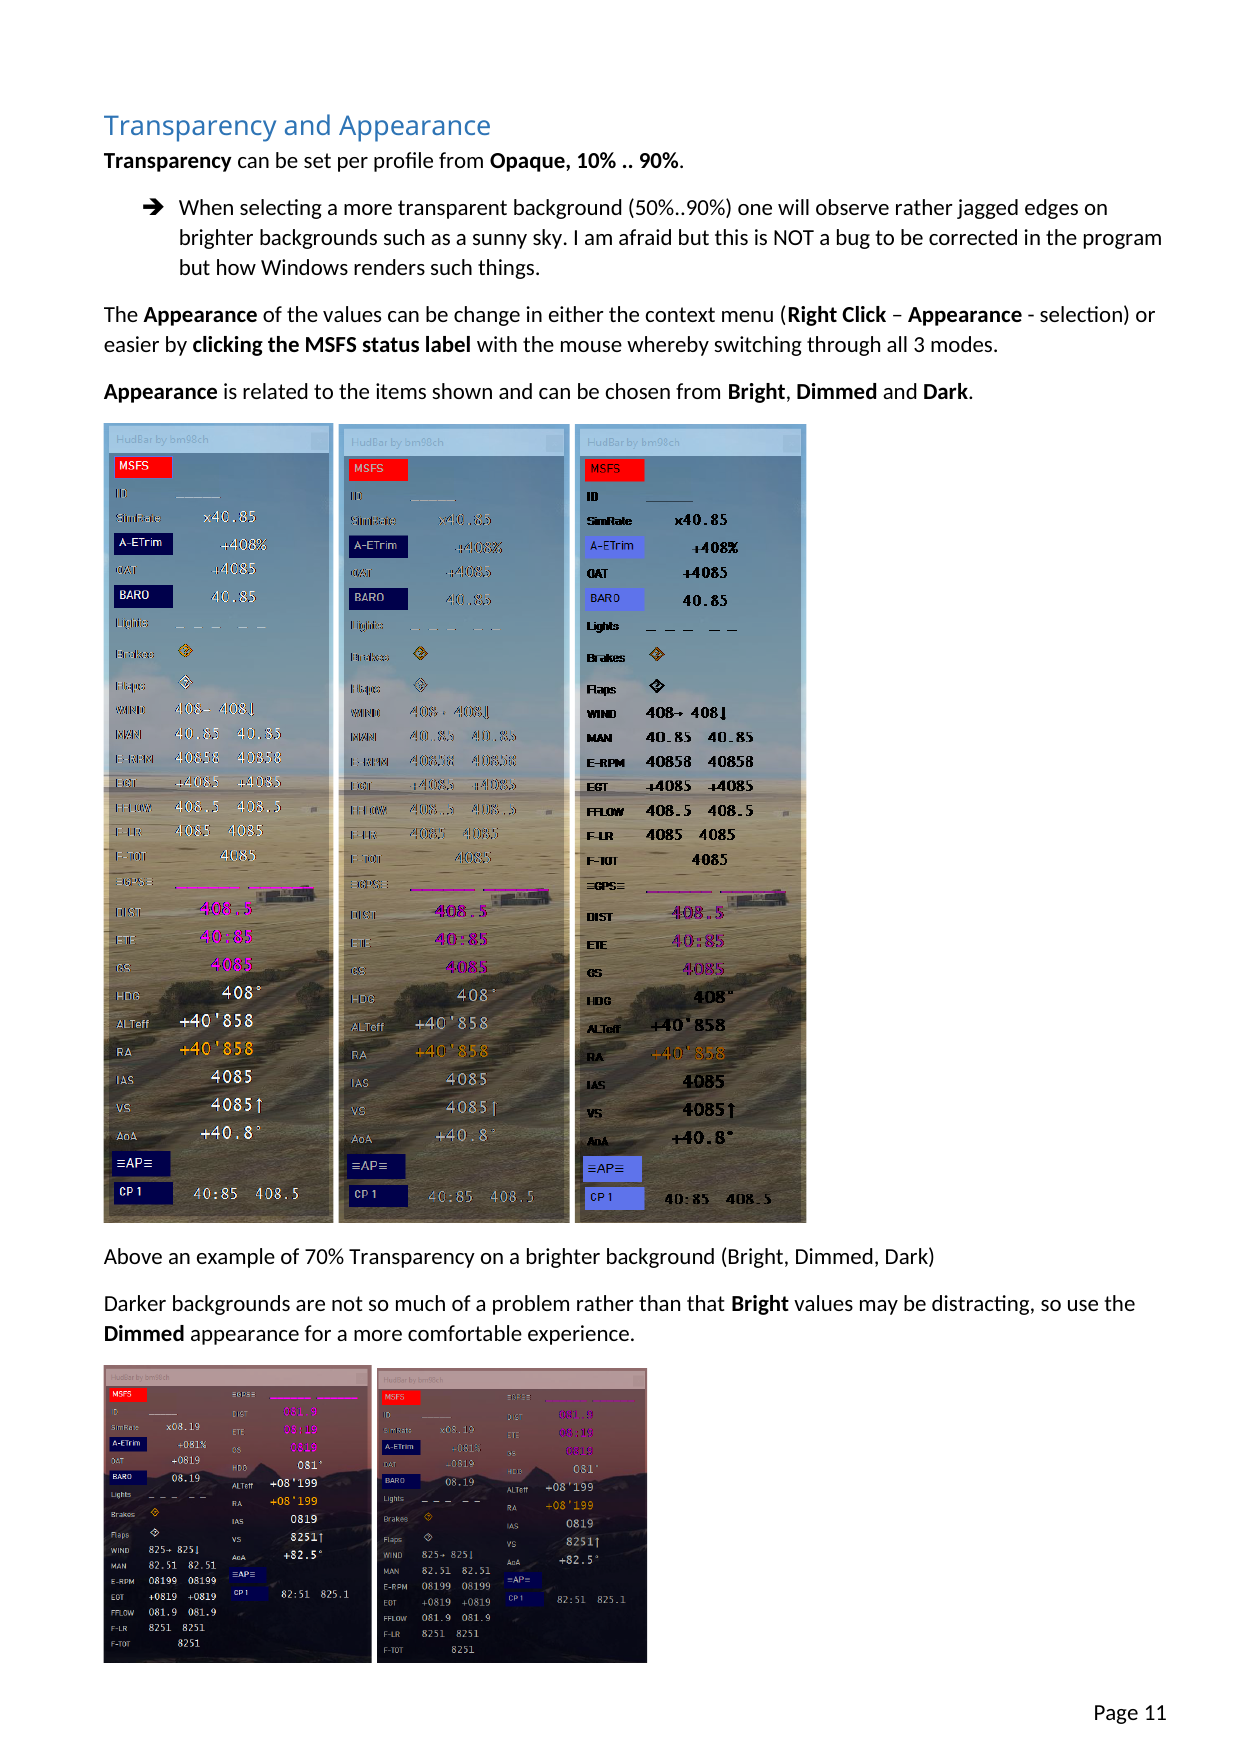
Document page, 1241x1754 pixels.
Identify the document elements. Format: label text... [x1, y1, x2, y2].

picture [377, 1368, 648, 1663]
text Darker backgrounds are not so much of a problem rather than that Bright values may be distracting, so use the Dimmed appearance for a more comfortable experience. [103, 1289, 1167, 1347]
text Appearance is related to the items shown and can be chosen from Bright, Dimmed and Dark. [103, 377, 1167, 405]
text The Appearance of the values can be change in either the context menu (Right Click – Appearance - selection) or easier by clicking the MSFS status label with the mouse whereby switching through all 3 modes. [103, 300, 1167, 358]
picture [338, 424, 570, 1223]
subtitle Transparency and Appearance [103, 106, 1167, 143]
text Above an example of 70% Transparency on a brighter background (Bright, Dimmed, Dark) [103, 1242, 1167, 1270]
picture [103, 1365, 372, 1663]
picture [574, 424, 807, 1223]
list When selecting a more transparent background (50%..90%) one will observe rather jagged edges on brighter backgrounds such as a sunny sky. I am afraid but this is NOT a bug to be corrected in the program but how Windows renders such things. [141, 193, 1167, 281]
text Transparency can be set per profile from Opaque, 10% .. 90%. [103, 146, 1167, 174]
picture [103, 423, 334, 1223]
